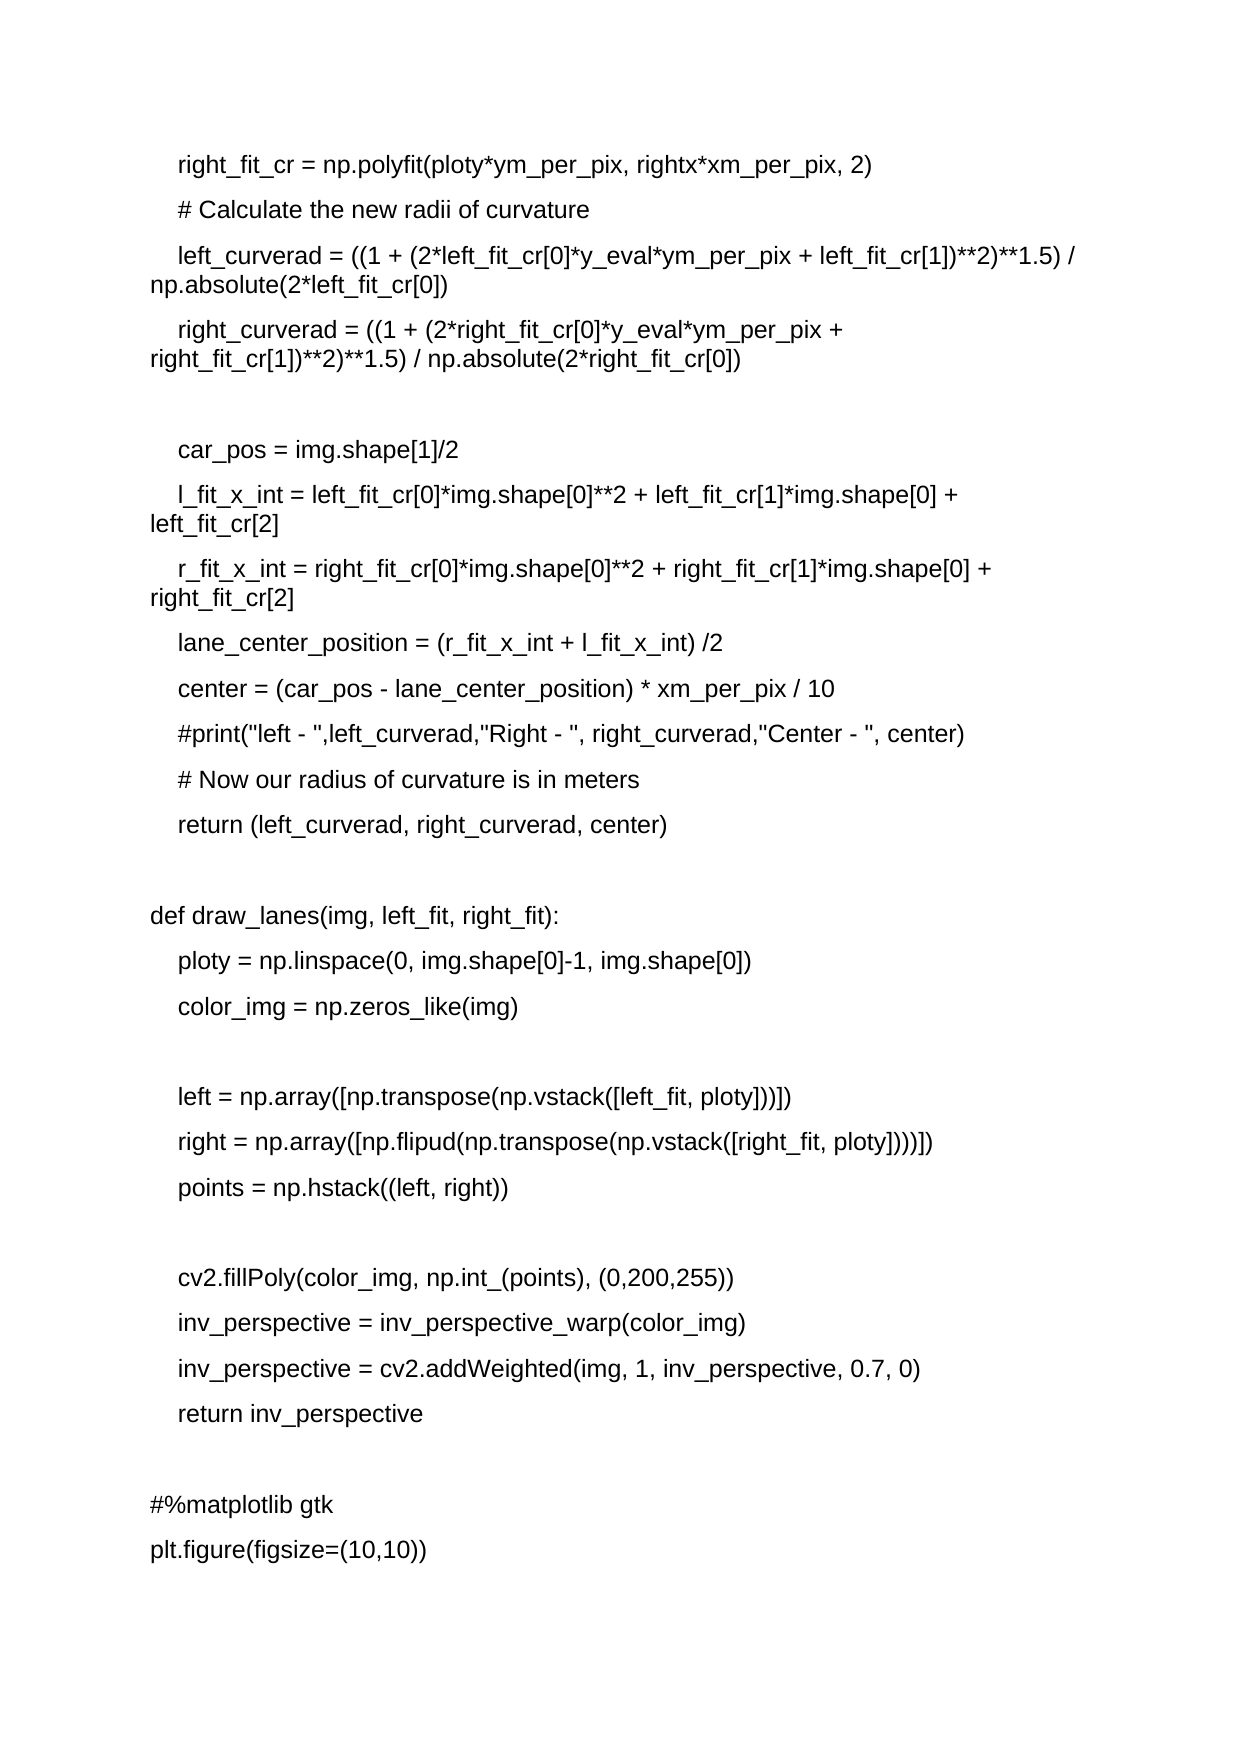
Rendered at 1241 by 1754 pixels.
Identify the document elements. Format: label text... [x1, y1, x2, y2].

text points = np.hstack((left, right)) [150, 1173, 1090, 1201]
text plt.figure(figsize=(10,10)) [150, 1535, 1090, 1564]
text l_fit_x_int = left_fit_cr[0]*img.shape[0]**2 + left_fit_cr[1]*img.shape[0] + left_fit_cr[2] [150, 480, 1090, 537]
text color_img = np.zeros_like(img) [150, 992, 1090, 1020]
text inv_perspective = cv2.addWeighted(img, 1, inv_perspective, 0.7, 0) [150, 1353, 1090, 1382]
text # Now our radius of curvature is in meters [150, 764, 1090, 793]
text right_curverad = ((1 + (2*right_fit_cr[0]*y_eval*ym_per_pix + right_fit_cr[1])**2)**1.5) / np.absolute(2*right_fit_cr[0]) [150, 315, 1090, 372]
text inv_perspective = inv_perspective_warp(color_img) [150, 1308, 1090, 1337]
text car_pos = img.shape[1]/2 [150, 434, 1090, 463]
text left = np.array([np.transpose(np.vstack([left_fit, ploty]))]) [150, 1082, 1090, 1111]
text # Calculate the new radii of curvature [150, 195, 1090, 224]
text lane_center_position = (r_fit_x_int + l_fit_x_int) /2 [150, 628, 1090, 657]
text right = np.array([np.flipud(np.transpose(np.vstack([right_fit, ploty])))]) [150, 1127, 1090, 1156]
text left_curverad = ((1 + (2*left_fit_cr[0]*y_eval*ym_per_pix + left_fit_cr[1])**2)**1.5) / np.absolute(2*left_fit_cr[0]) [150, 241, 1090, 298]
text r_fit_x_int = right_fit_cr[0]*img.shape[0]**2 + right_fit_cr[1]*img.shape[0] + right_fit_cr[2] [150, 554, 1090, 612]
text return inv_perspective [150, 1399, 1090, 1428]
text #print("left - ",left_curverad,"Right - ", right_curverad,"Center - ", center) [150, 719, 1090, 748]
text cv2.fillPoly(color_img, np.int_(points), (0,200,255)) [150, 1263, 1090, 1291]
text right_fit_cr = np.polyfit(ploty*ym_per_pix, rightx*xm_per_pix, 2) [150, 150, 1090, 179]
text def draw_lanes(img, left_fit, right_fit): [150, 901, 1090, 929]
text return (left_curverad, right_curverad, center) [150, 810, 1090, 839]
text #%matplotlib gtk [150, 1490, 1090, 1518]
text center = (car_pos - lane_center_position) * xm_per_pix / 10 [150, 674, 1090, 702]
text ploty = np.linspace(0, img.shape[0]-1, img.shape[0]) [150, 946, 1090, 975]
